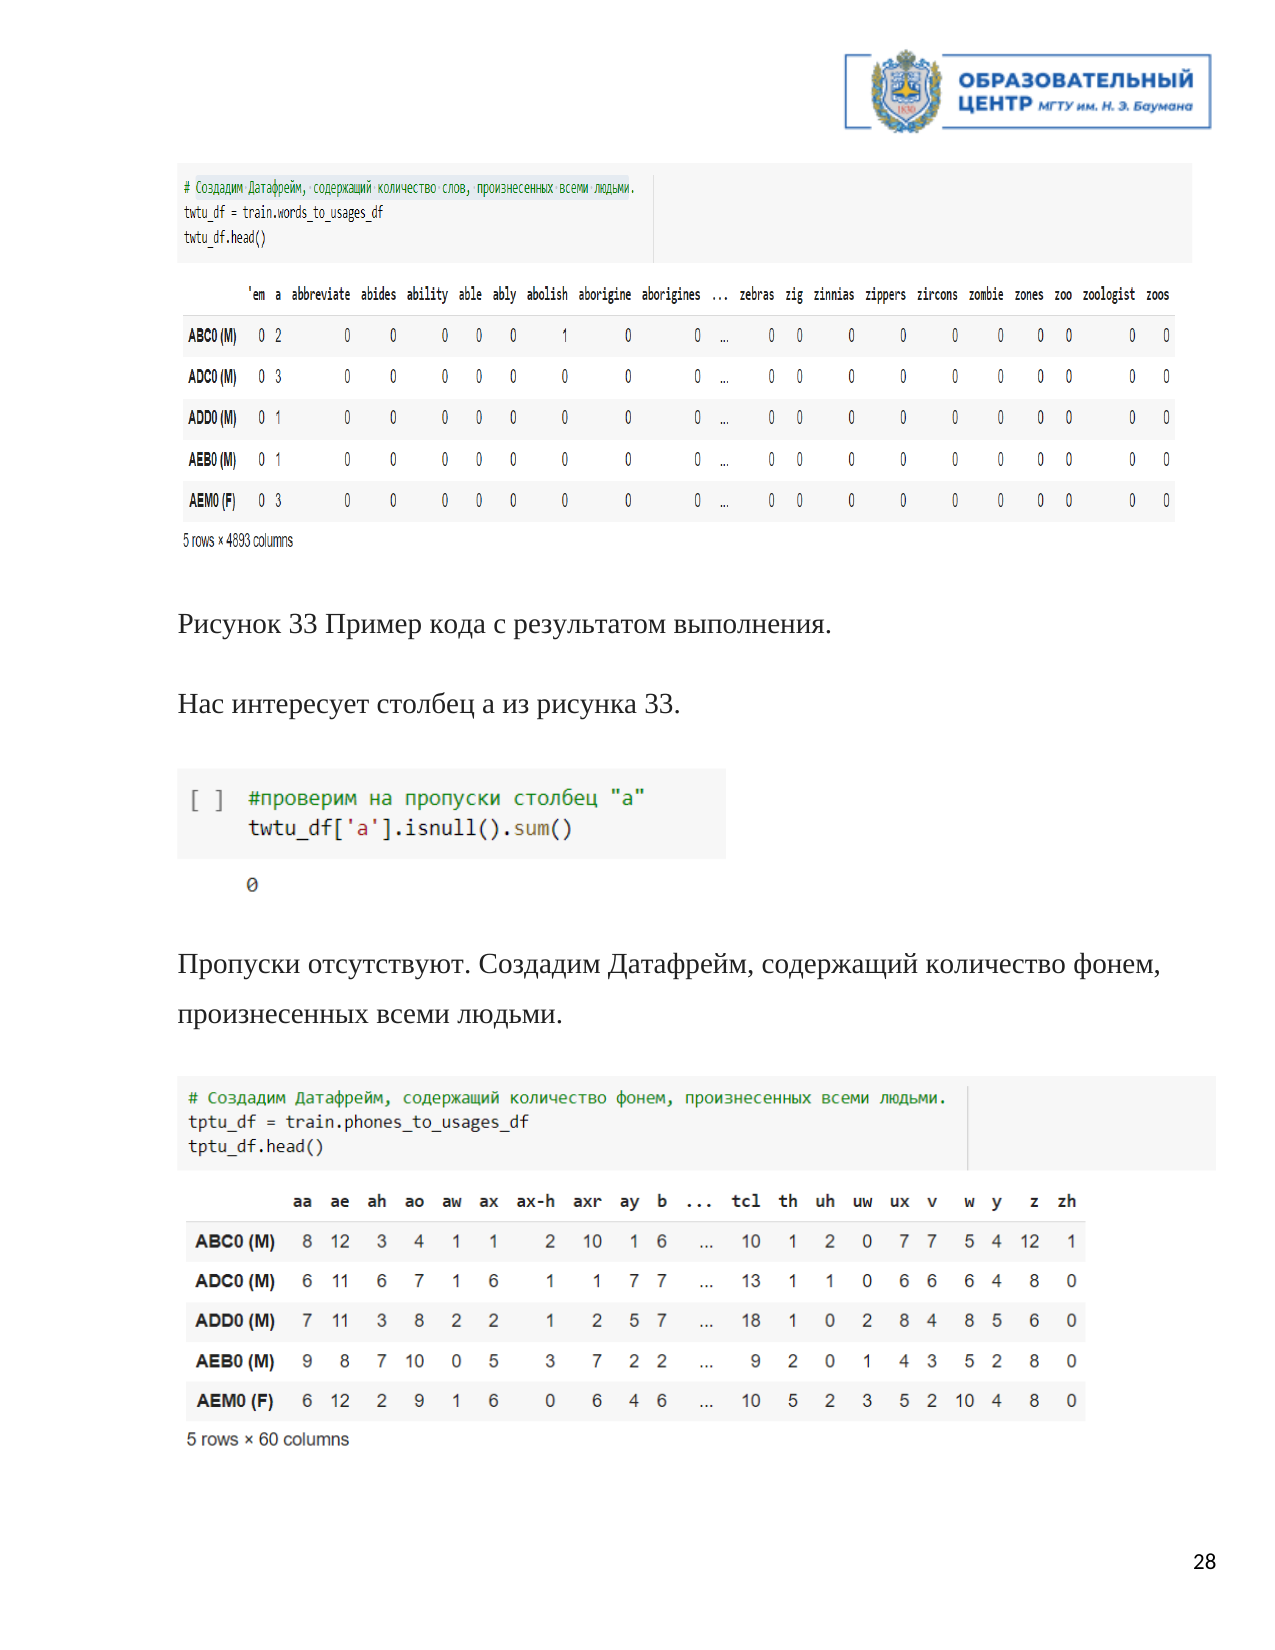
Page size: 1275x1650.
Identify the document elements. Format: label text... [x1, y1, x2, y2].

picture [814, 26, 1262, 149]
picture [177, 765, 726, 903]
picture [177, 162, 1193, 564]
picture [177, 1076, 1216, 1473]
text Рисунок 33 Пример кода с результатом выполнения. [177, 607, 1216, 640]
text Пропуски отсутствуют. Создадим Датафрейм, содержащий количество фонем, произнесенных всеми людьми. [177, 946, 1216, 1030]
text Нас интересует столбец а из рисунка 33. [177, 686, 1216, 719]
